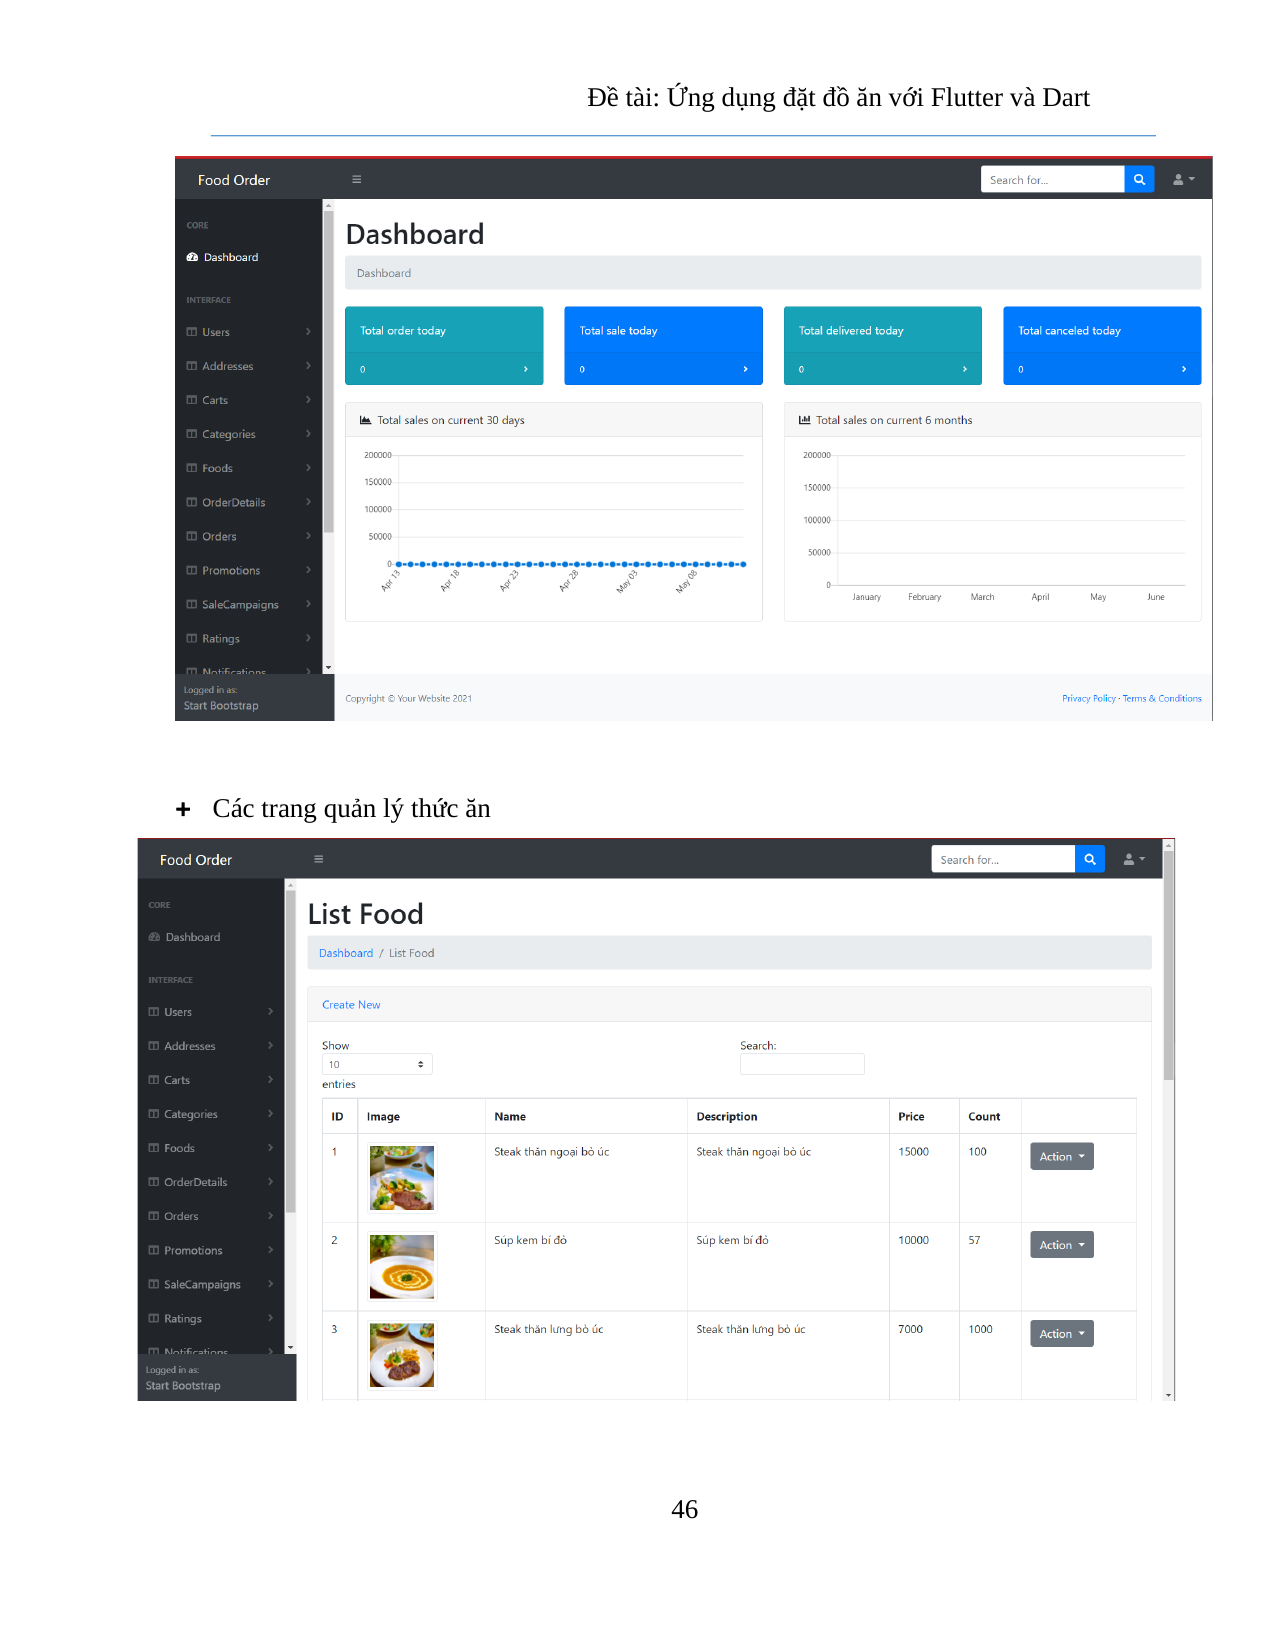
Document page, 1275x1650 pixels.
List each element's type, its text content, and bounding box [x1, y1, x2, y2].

picture [137, 838, 1175, 1401]
picture [175, 156, 1213, 721]
list Các trang quản lý thức ăn [175, 792, 1175, 823]
